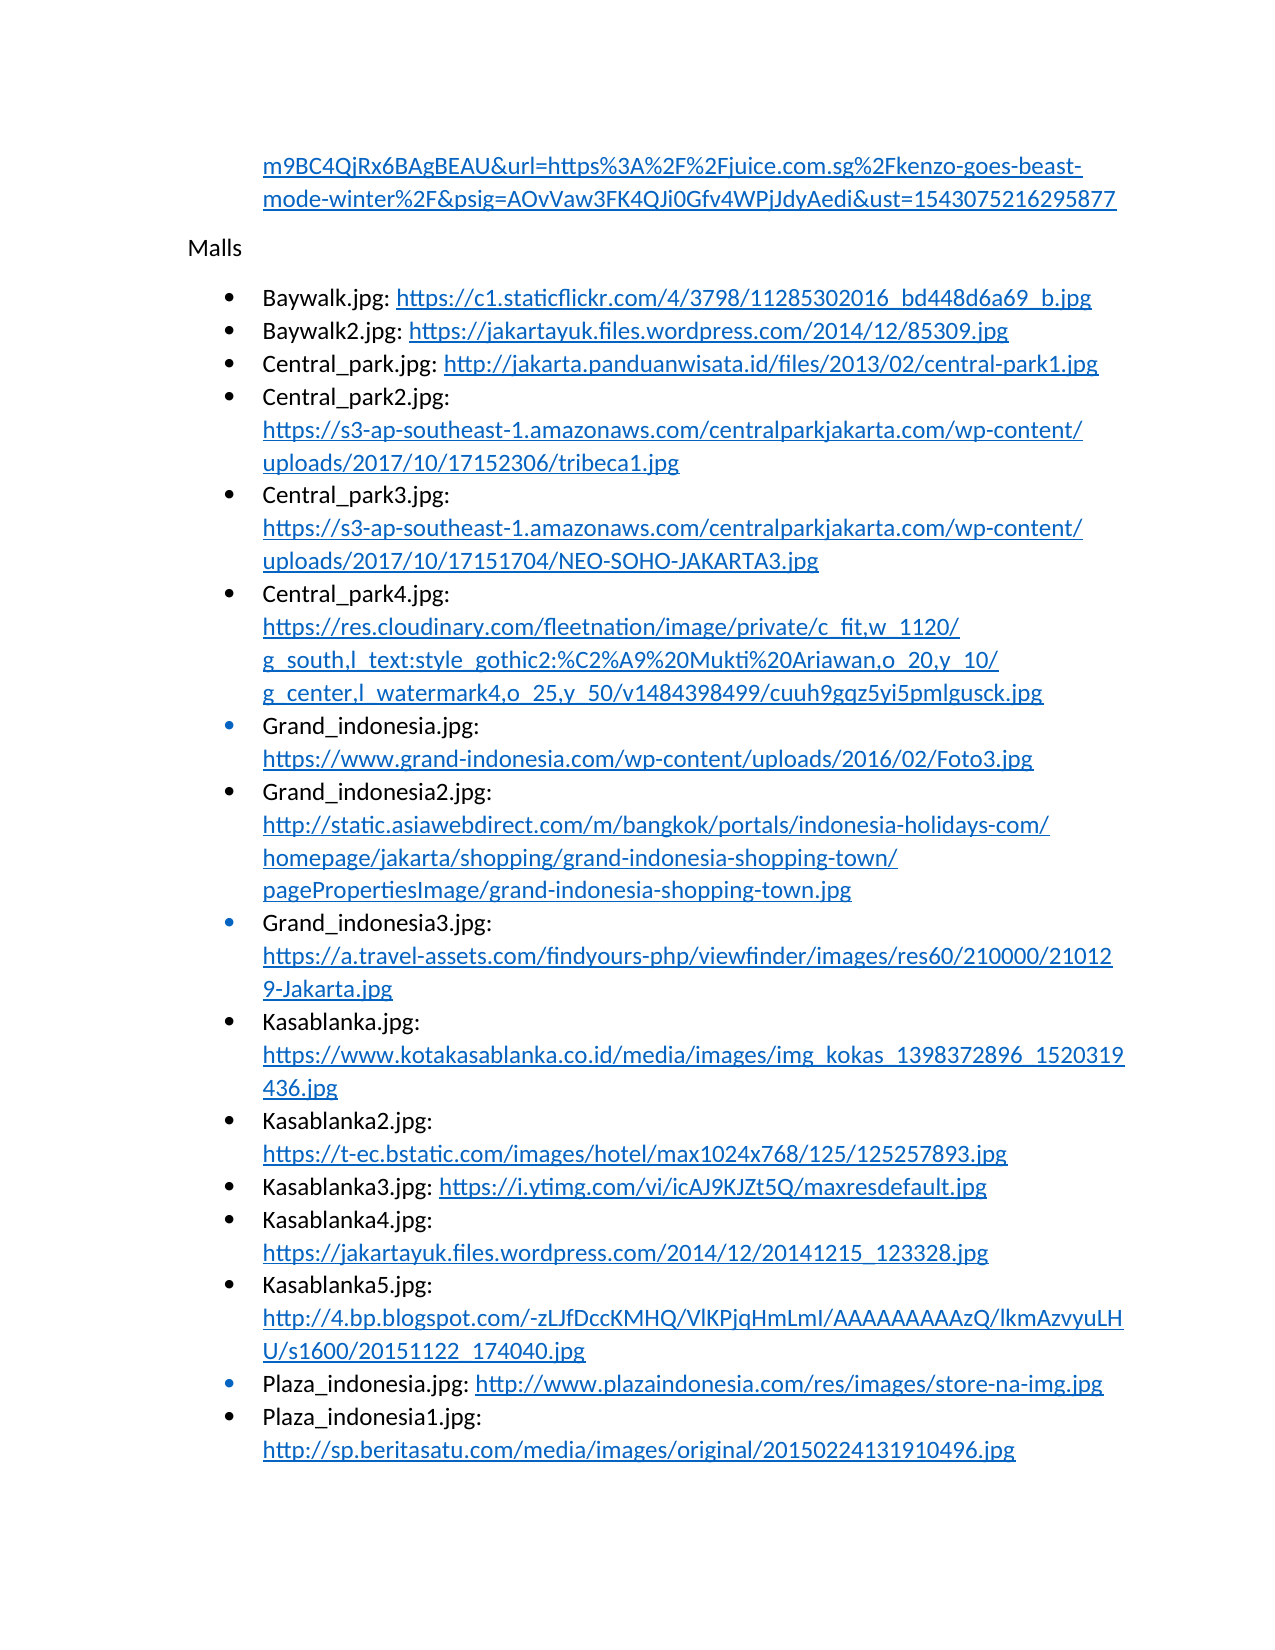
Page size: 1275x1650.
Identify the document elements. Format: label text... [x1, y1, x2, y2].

list Grand_indonesia.jpg: https://www.grand-indonesia.com/wp-content/uploads/2016/02/Foto3.jpg [225, 710, 1125, 773]
list Plaza_indonesia.jpg: http://www.plazaindonesia.com/res/images/store-na-img.jpg [225, 1368, 1125, 1399]
list Grand_indonesia2.jpg: http://static.asiawebdirect.com/m/bangkok/portals/indonesia-holidays-com/homepage/jakarta/shopping/grand-indonesia-shopping-town/pagePropertiesImage/grand-indonesia-shopping-town.jpg [225, 776, 1125, 905]
list Grand_indonesia3.jpg: https://a.travel-assets.com/findyours-php/viewfinder/images/res60/210000/210129-Jakarta.jpg [225, 907, 1125, 1004]
list Central_park2.jpg: https://s3-ap-southeast-1.amazonaws.com/centralparkjakarta.com/wp-content/uploads/2017/10/17152306/tribeca1.jpg [225, 381, 1125, 477]
list Kasablanka5.jpg: http://4.bp.blogspot.com/-zLJfDccKMHQ/VlKPjqHmLmI/AAAAAAAAAzQ/lkmAzvyuLHU/s1600/20151122_174040.jpg [225, 1269, 1125, 1366]
list Kasablanka3.jpg: https://i.ytimg.com/vi/icAJ9KJZt5Q/maxresdefault.jpg [225, 1171, 1125, 1201]
list Central_park3.jpg: https://s3-ap-southeast-1.amazonaws.com/centralparkjakarta.com/wp-content/uploads/2017/10/17151704/NEO-SOHO-JAKARTA3.jpg [225, 479, 1125, 576]
list Kasablanka.jpg: https://www.kotakasablanka.co.id/media/images/img_kokas_1398372896_1520319436.jpg [225, 1006, 1125, 1103]
list Kasablanka2.jpg: https://t-ec.bstatic.com/images/hotel/max1024x768/125/125257893.jpg [225, 1105, 1125, 1168]
list Central_park.jpg: http://jakarta.panduanwisata.id/files/2013/02/central-park1.jpg [225, 348, 1125, 378]
list Central_park4.jpg: https://res.cloudinary.com/fleetnation/image/private/c_fit,w_1120/g_south,l_text:style_gothic2:%C2%A9%20Mukti%20Ariawan,o_20,y_10/g_center,l_watermark4,o_25,y_50/v1484398499/cuuh9gqz5yi5pmlgusck.jpg [225, 578, 1125, 708]
list Baywalk2.jpg: https://jakartayuk.files.wordpress.com/2014/12/85309.jpg [225, 315, 1125, 346]
list Plaza_indonesia1.jpg: http://sp.beritasatu.com/media/images/original/20150224131910496.jpg [225, 1401, 1125, 1465]
list Baywalk.jpg: https://c1.staticflickr.com/4/3798/11285302016_bd448d6a69_b.jpg [225, 282, 1125, 313]
list Kasablanka4.jpg: https://jakartayuk.files.wordpress.com/2014/12/20141215_123328.jpg [225, 1204, 1125, 1267]
text Malls [187, 232, 1125, 263]
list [225, 150, 1125, 213]
